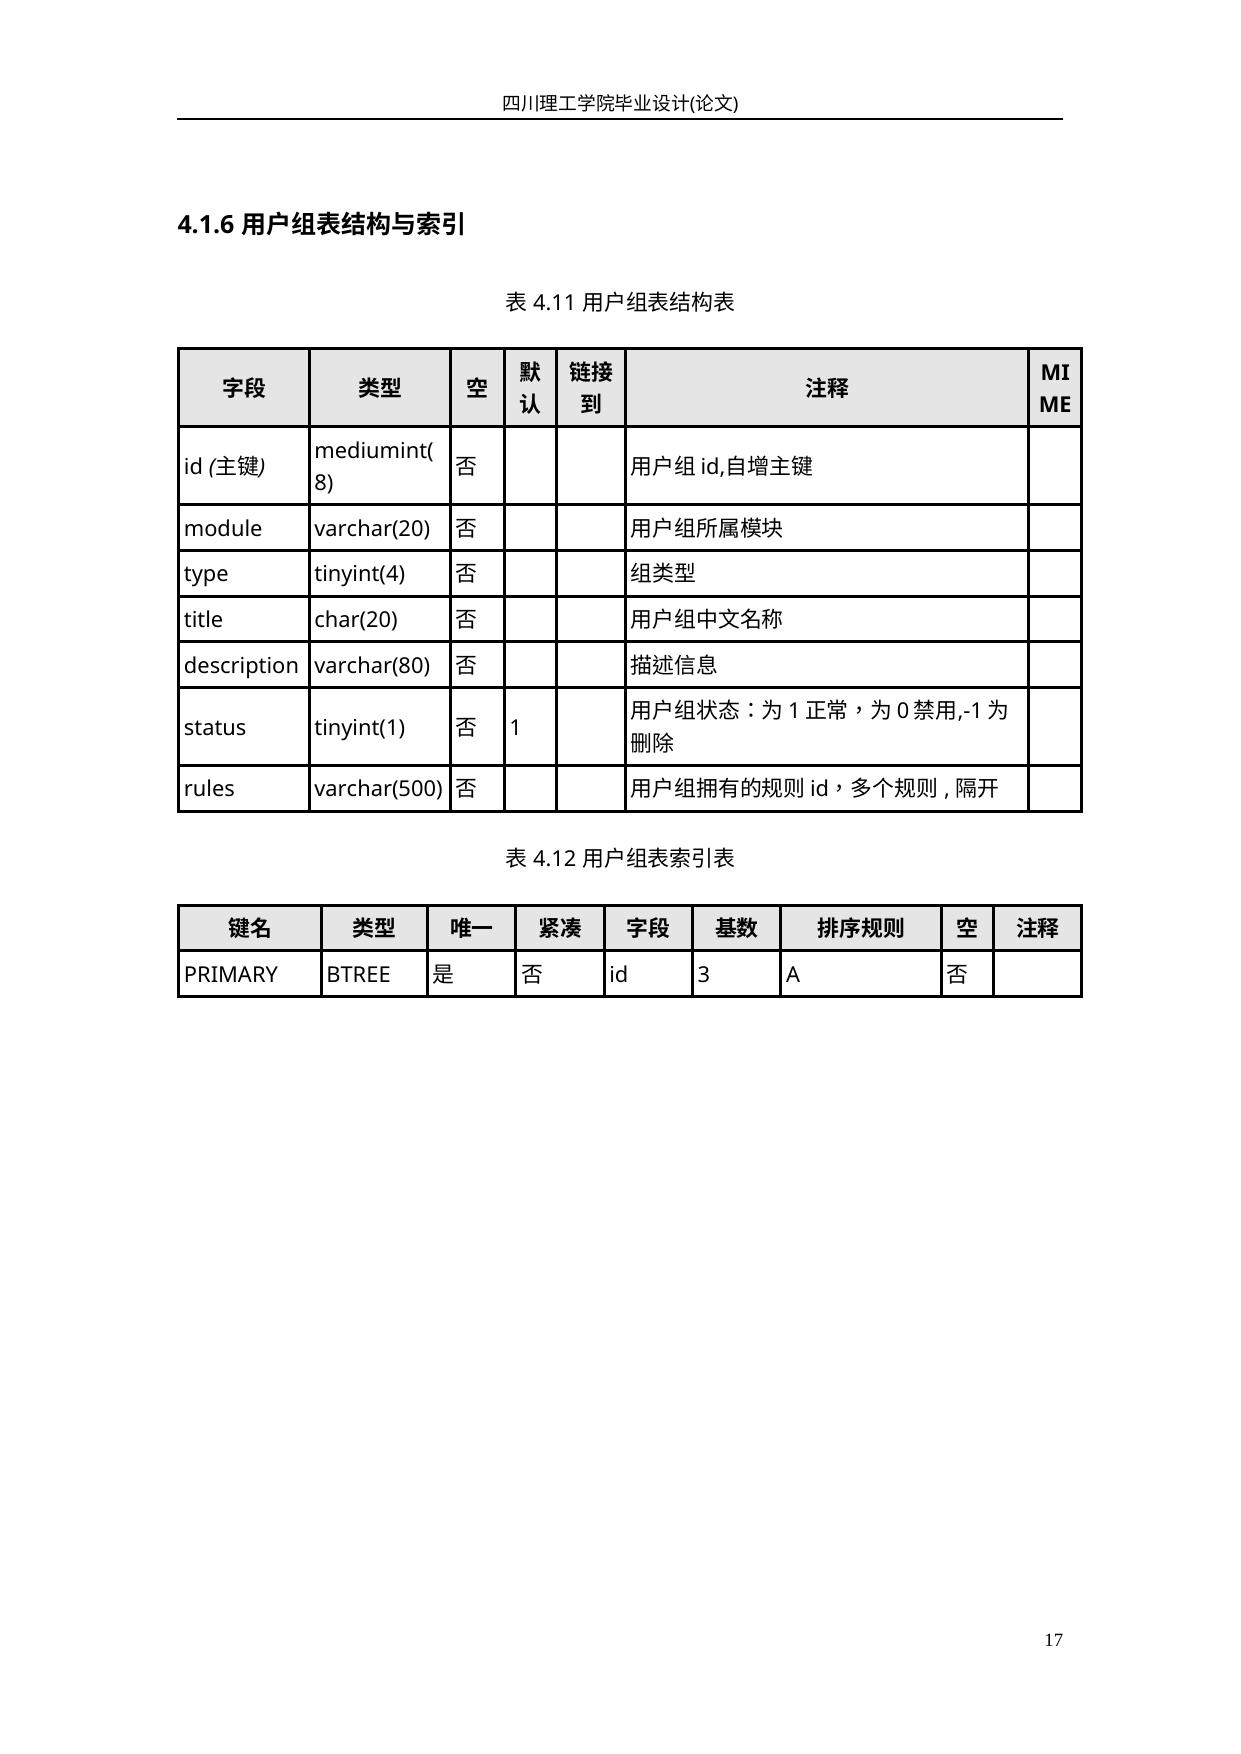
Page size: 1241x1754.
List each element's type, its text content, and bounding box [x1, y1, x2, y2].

table_cell 用户组拥有的规则id，多个规则 , 隔开 [627, 767, 1027, 809]
table_cell varchar(20) [311, 506, 449, 549]
table_cell 1 [506, 689, 555, 764]
table_cell [1030, 643, 1080, 686]
table_cell BTREE [323, 952, 426, 995]
table_header 默认 [506, 350, 555, 425]
table_cell 组类型 [627, 552, 1027, 594]
table_cell [1030, 598, 1080, 640]
table_cell 描述信息 [627, 643, 1027, 686]
table_header 键名 [180, 907, 320, 949]
table_cell 否 [452, 598, 503, 640]
table_cell [558, 767, 624, 809]
table_cell module [180, 506, 308, 549]
table_header 类型 [323, 907, 426, 949]
table_cell 否 [517, 952, 603, 995]
table_cell rules [180, 767, 308, 809]
table_header 空 [452, 350, 503, 425]
table_cell id (主键) [180, 428, 308, 503]
table_cell 用户组状态：为1正常，为0禁用,-1为删除 [627, 689, 1027, 764]
table_cell [506, 552, 555, 594]
table_header 链接到 [558, 350, 624, 425]
table_cell 用户组中文名称 [627, 598, 1027, 640]
table_cell [558, 506, 624, 549]
text 4.1.6 用户组表结构与索引 [177, 191, 1063, 256]
table_header 唯一 [429, 907, 514, 949]
table_header 类型 [311, 350, 449, 425]
table_cell [558, 643, 624, 686]
table_header 基数 [694, 907, 779, 949]
table_cell title [180, 598, 308, 640]
table_header 字段 [606, 907, 691, 949]
table_cell 是 [429, 952, 514, 995]
table_cell [506, 643, 555, 686]
table_cell [558, 598, 624, 640]
table_header 注释 [995, 907, 1080, 949]
table_cell 否 [452, 506, 503, 549]
table_cell [506, 767, 555, 809]
table_cell char(20) [311, 598, 449, 640]
table_cell 否 [452, 643, 503, 686]
table_cell [995, 952, 1080, 995]
table_header 字段 [180, 350, 308, 425]
table_cell tinyint(1) [311, 689, 449, 764]
table_header 紧凑 [517, 907, 603, 949]
table_cell type [180, 552, 308, 594]
table_cell [506, 428, 555, 503]
table_cell [558, 428, 624, 503]
table_cell description [180, 643, 308, 686]
table_cell 否 [452, 552, 503, 594]
table_cell id [606, 952, 691, 995]
text 表 4.11 用户组表结构表 [177, 285, 1063, 318]
table_cell 否 [943, 952, 992, 995]
table_cell [506, 506, 555, 549]
table_header 排序规则 [782, 907, 940, 949]
table_cell varchar(80) [311, 643, 449, 686]
table_cell 否 [452, 428, 503, 503]
table_cell [1030, 767, 1080, 809]
table_cell [558, 552, 624, 594]
table_cell [506, 598, 555, 640]
table_cell [558, 689, 624, 764]
table_cell [1030, 552, 1080, 594]
table_cell 否 [452, 689, 503, 764]
table_cell mediumint(8) [311, 428, 449, 503]
table_cell PRIMARY [180, 952, 320, 995]
table_header 空 [943, 907, 992, 949]
table_cell [1030, 428, 1080, 503]
table_cell [1030, 506, 1080, 549]
table_cell A [782, 952, 940, 995]
table_cell 用户组id,自增主键 [627, 428, 1027, 503]
table_cell 用户组所属模块 [627, 506, 1027, 549]
table_cell tinyint(4) [311, 552, 449, 594]
table_cell status [180, 689, 308, 764]
text 表 4.12 用户组表索引表 [177, 842, 1063, 874]
table_cell [1030, 689, 1080, 764]
table_header 注释 [627, 350, 1027, 425]
table_cell 3 [694, 952, 779, 995]
table_cell varchar(500) [311, 767, 449, 809]
table_cell 否 [452, 767, 503, 809]
table_header MIME [1030, 350, 1080, 425]
